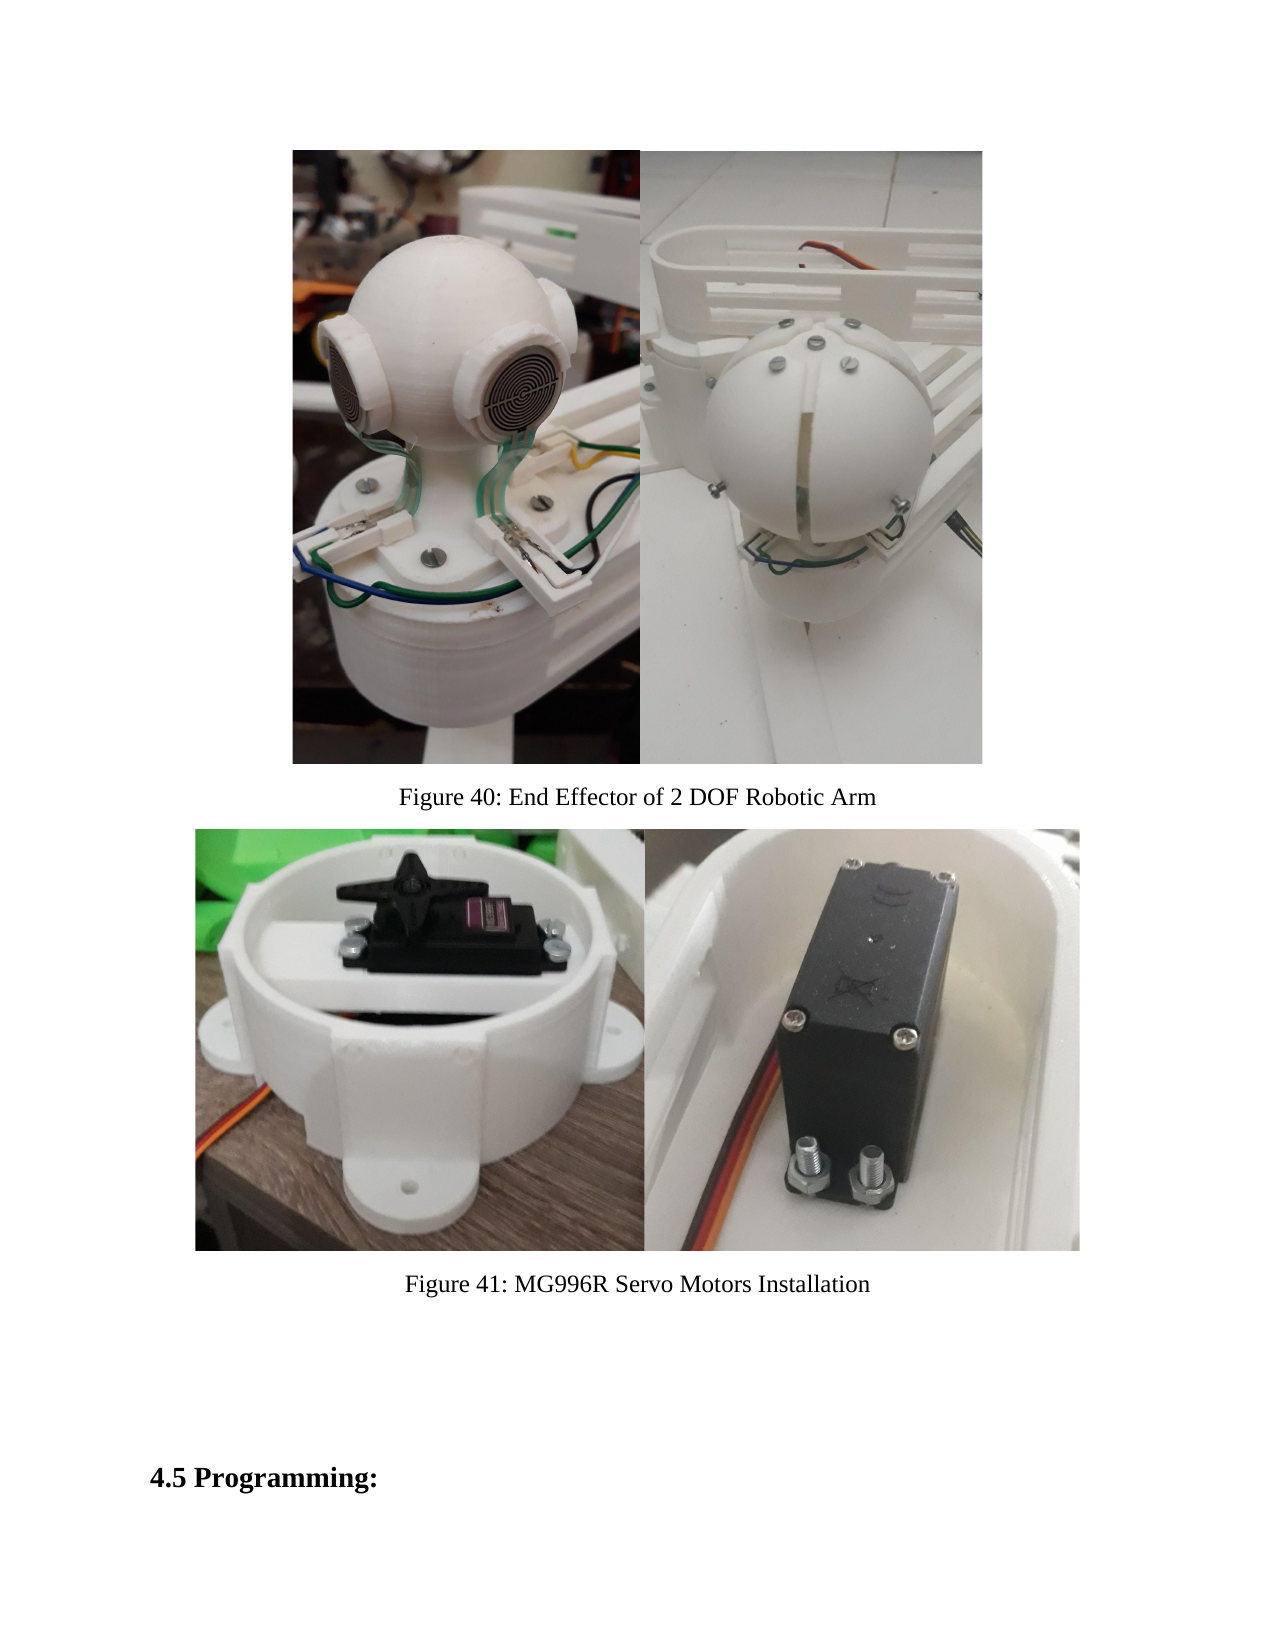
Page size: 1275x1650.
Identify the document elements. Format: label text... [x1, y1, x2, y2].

picture [292, 150, 983, 764]
text 4.5 Programming: [150, 1460, 1125, 1494]
text Figure 40: End Effector of 2 DOF Robotic Arm [150, 782, 1125, 811]
text Figure 41: MG996R Servo Motors Installation [150, 1269, 1125, 1298]
picture [195, 829, 1080, 1251]
